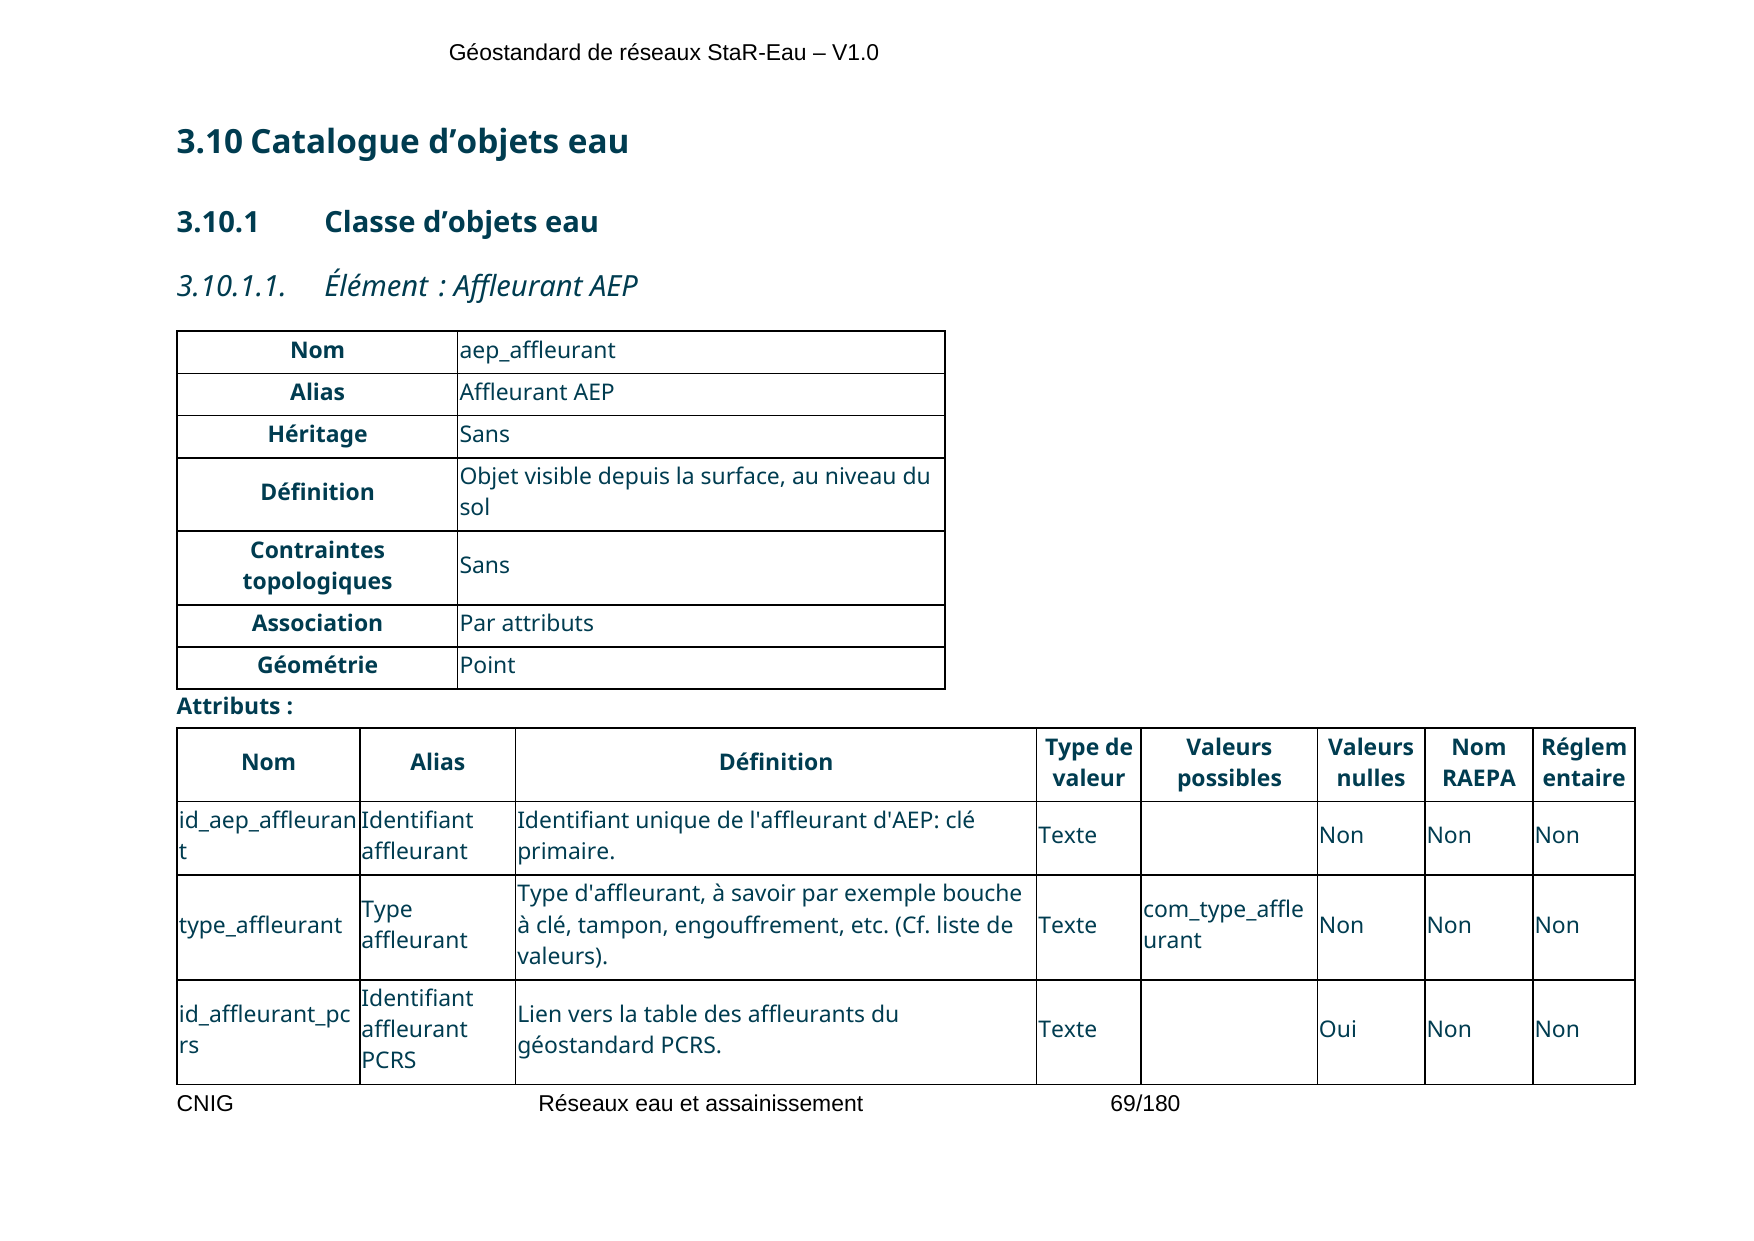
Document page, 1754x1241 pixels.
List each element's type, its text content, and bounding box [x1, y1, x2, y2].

subtitle Catalogue d’objets eau [176, 118, 1636, 163]
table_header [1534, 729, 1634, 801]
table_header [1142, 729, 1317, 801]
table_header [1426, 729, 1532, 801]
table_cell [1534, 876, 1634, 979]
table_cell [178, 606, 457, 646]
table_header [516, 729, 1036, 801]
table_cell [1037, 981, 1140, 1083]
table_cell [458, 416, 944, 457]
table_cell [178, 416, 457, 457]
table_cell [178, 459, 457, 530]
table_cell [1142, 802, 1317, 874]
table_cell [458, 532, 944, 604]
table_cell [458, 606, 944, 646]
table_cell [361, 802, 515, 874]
subtitle Élément : Affleurant AEP [176, 266, 1636, 305]
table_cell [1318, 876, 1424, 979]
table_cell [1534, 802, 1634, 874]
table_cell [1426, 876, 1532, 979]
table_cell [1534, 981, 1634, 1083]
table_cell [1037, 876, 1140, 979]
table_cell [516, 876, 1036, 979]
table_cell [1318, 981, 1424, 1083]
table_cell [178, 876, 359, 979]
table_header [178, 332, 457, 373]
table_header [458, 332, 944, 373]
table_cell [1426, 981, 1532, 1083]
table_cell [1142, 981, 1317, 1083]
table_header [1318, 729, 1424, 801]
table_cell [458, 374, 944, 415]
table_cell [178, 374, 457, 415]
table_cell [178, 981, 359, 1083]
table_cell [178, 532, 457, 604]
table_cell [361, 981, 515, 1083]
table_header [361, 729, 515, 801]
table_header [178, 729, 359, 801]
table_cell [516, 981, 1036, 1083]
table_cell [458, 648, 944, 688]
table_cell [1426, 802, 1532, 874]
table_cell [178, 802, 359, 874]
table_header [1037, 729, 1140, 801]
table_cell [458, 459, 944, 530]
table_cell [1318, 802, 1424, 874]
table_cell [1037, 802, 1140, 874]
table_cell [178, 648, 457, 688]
subtitle Classe d’objets eau [176, 201, 1636, 241]
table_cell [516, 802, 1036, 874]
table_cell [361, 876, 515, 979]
text Attributs : [176, 690, 1636, 721]
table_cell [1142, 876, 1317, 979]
